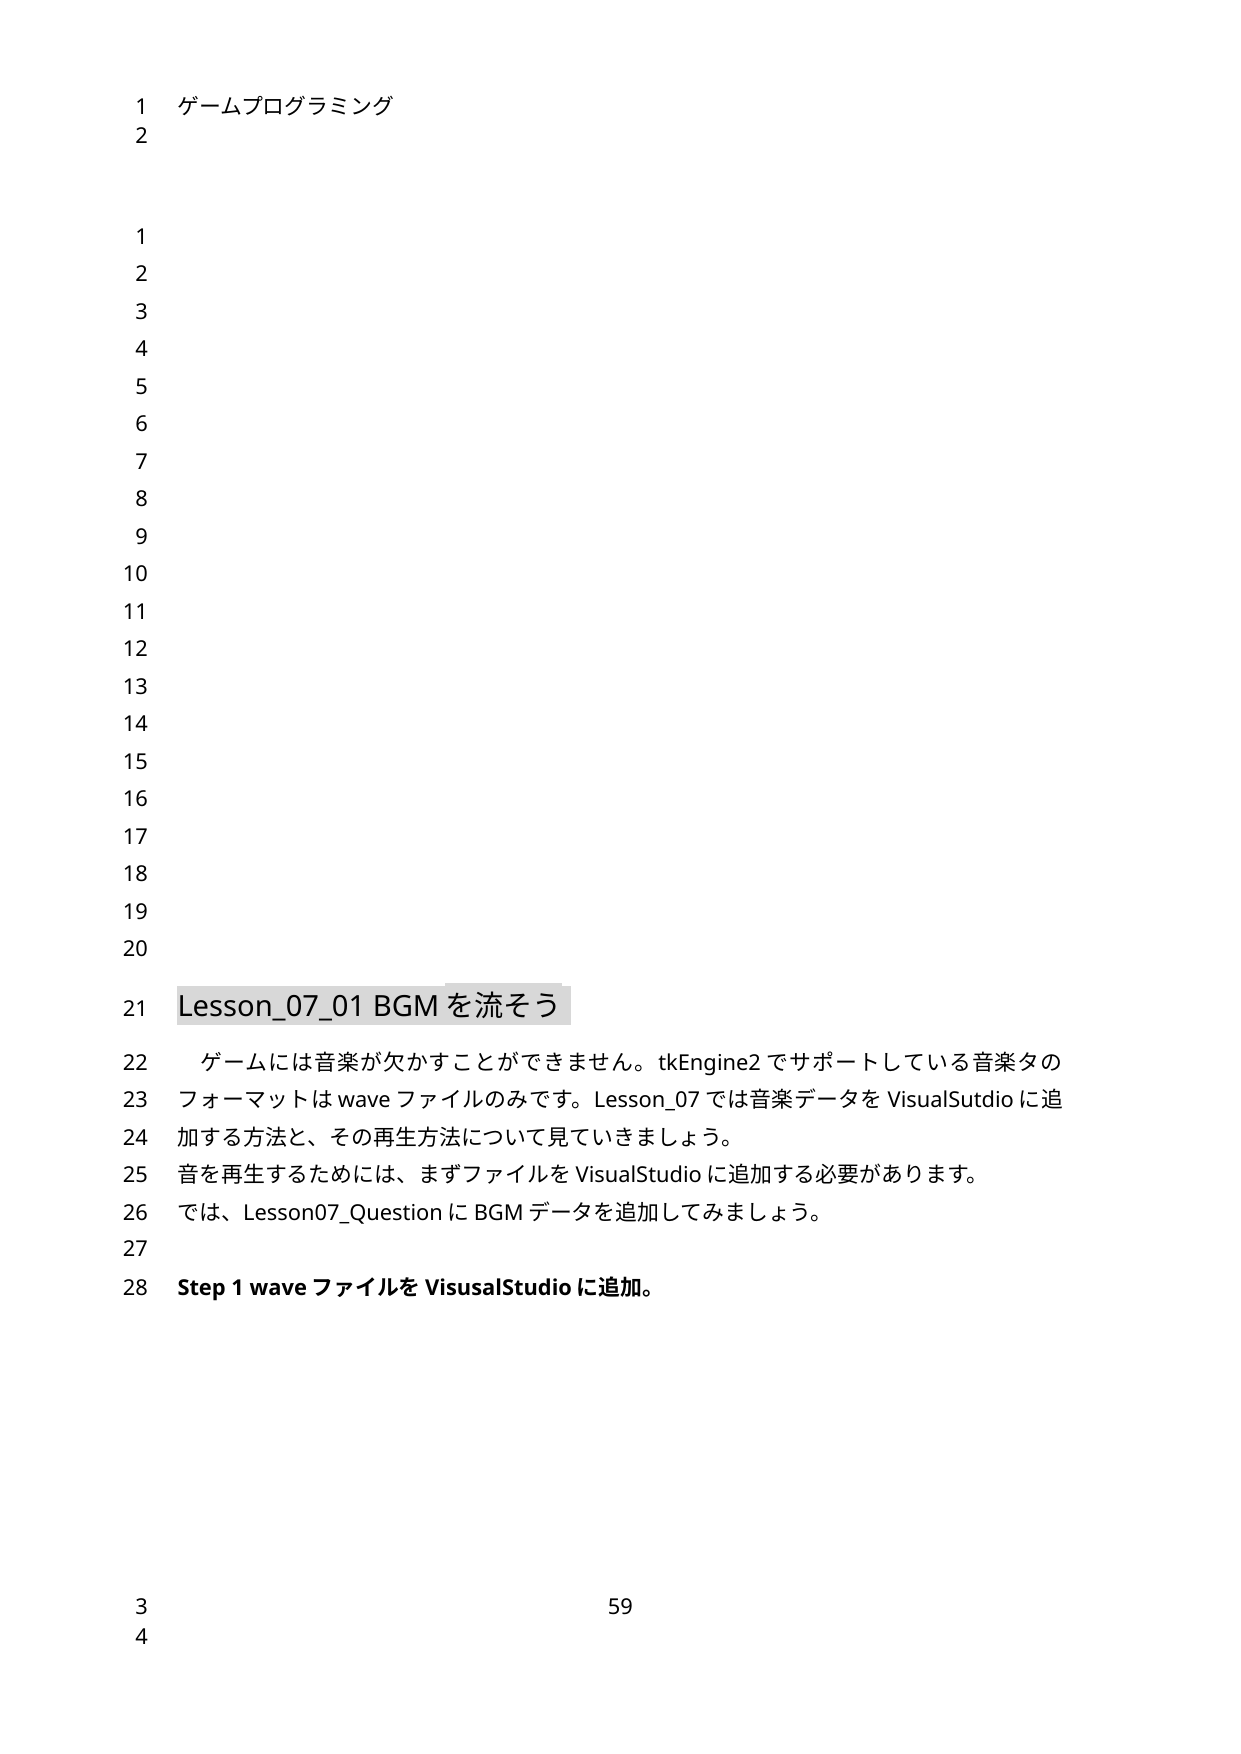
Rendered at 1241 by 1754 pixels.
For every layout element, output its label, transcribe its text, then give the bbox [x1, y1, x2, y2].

text 音を再生するためには、まずファイルをVisualStudioに追加する必要があります。 [177, 1154, 1063, 1192]
text Step 1 waveファイルをVisusalStudioに追加。 [177, 1267, 1063, 1304]
text ゲームには音楽が欠かすことができません。tkEngine2でサポートしている音楽タのフォーマットはwaveファイルのみです。Lesson_07では音楽データをVisualSutdioに追加する方法と、その再生方法について見ていきましょう。 [177, 1042, 1063, 1154]
subtitle Lesson_07_01 BGMを流そう [177, 967, 1063, 1042]
text では、Lesson07_QuestionにBGMデータを追加してみましょう。 [177, 1192, 1063, 1229]
